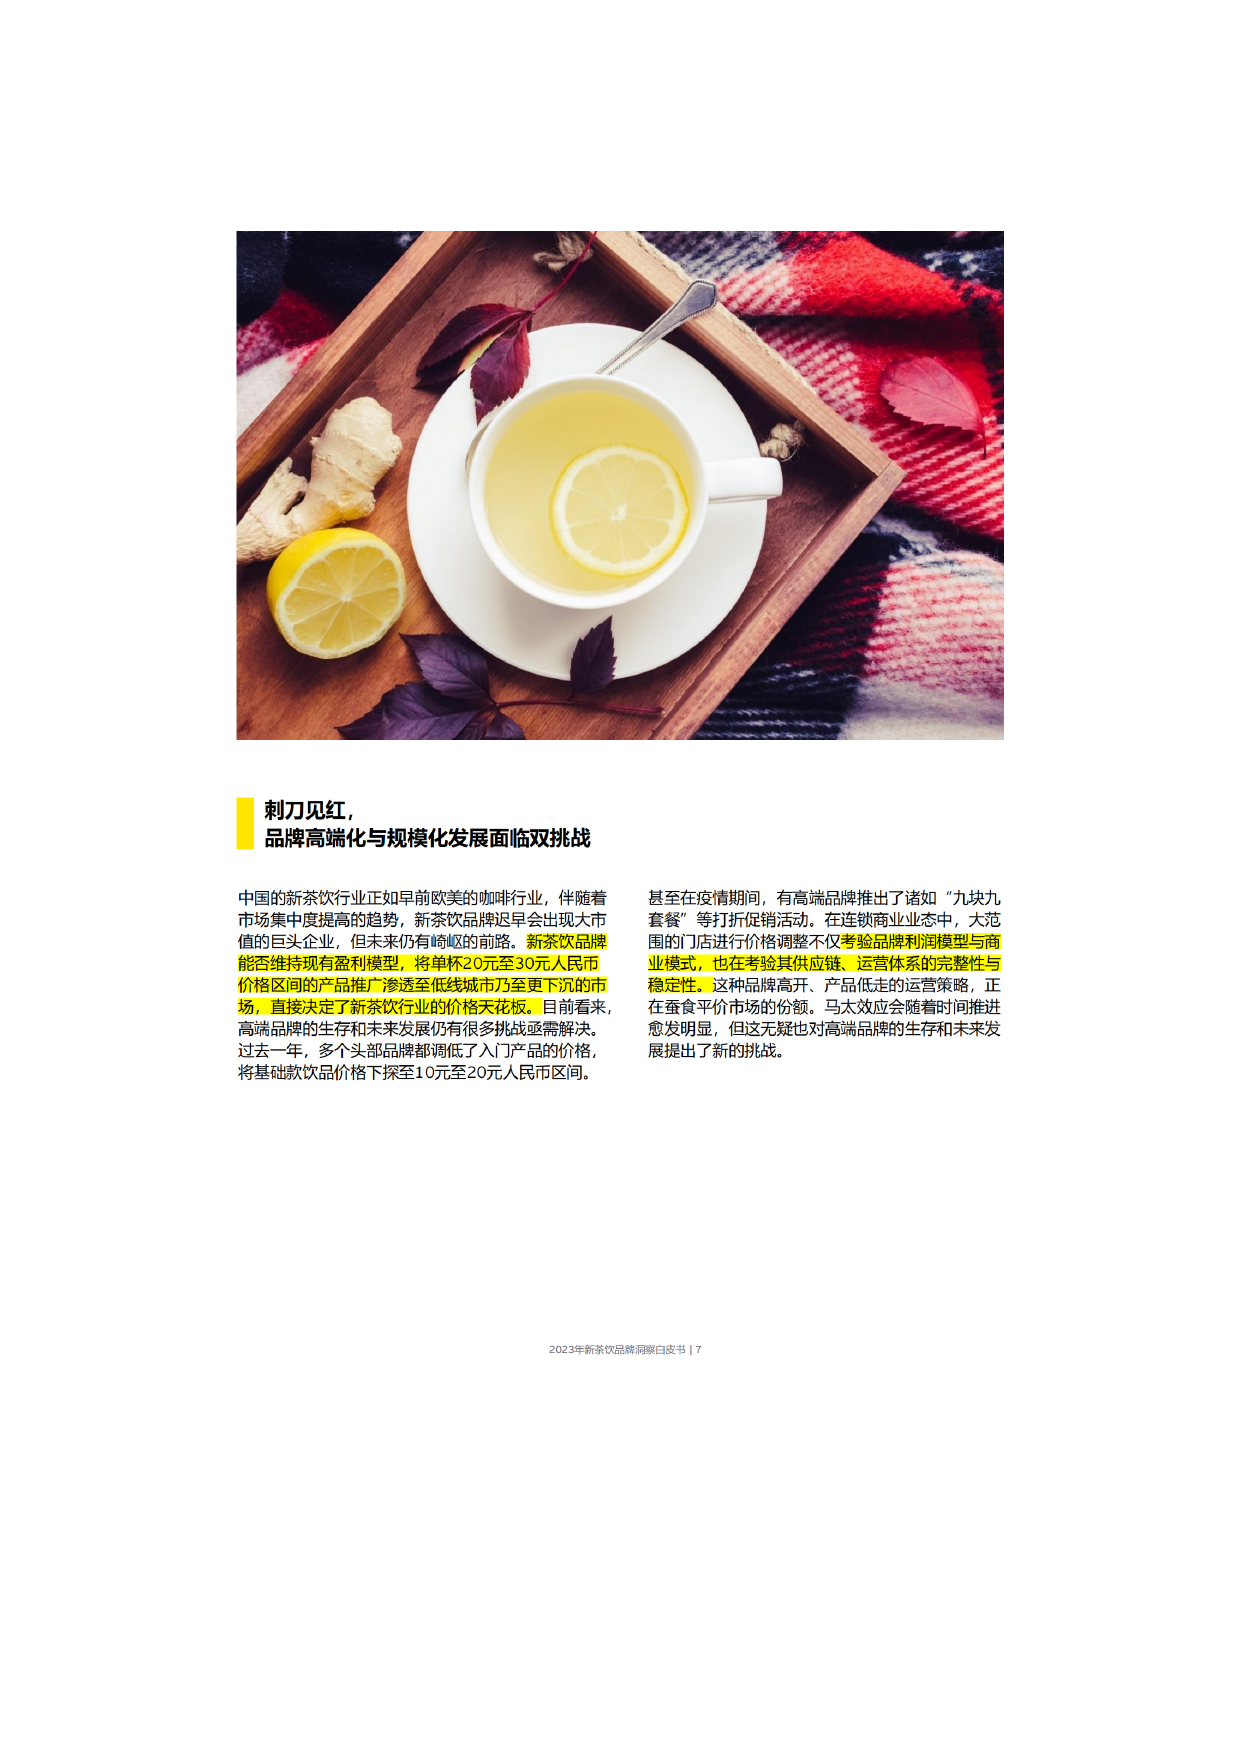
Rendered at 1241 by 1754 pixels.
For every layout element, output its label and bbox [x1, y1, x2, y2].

picture [187, 162, 1053, 1385]
